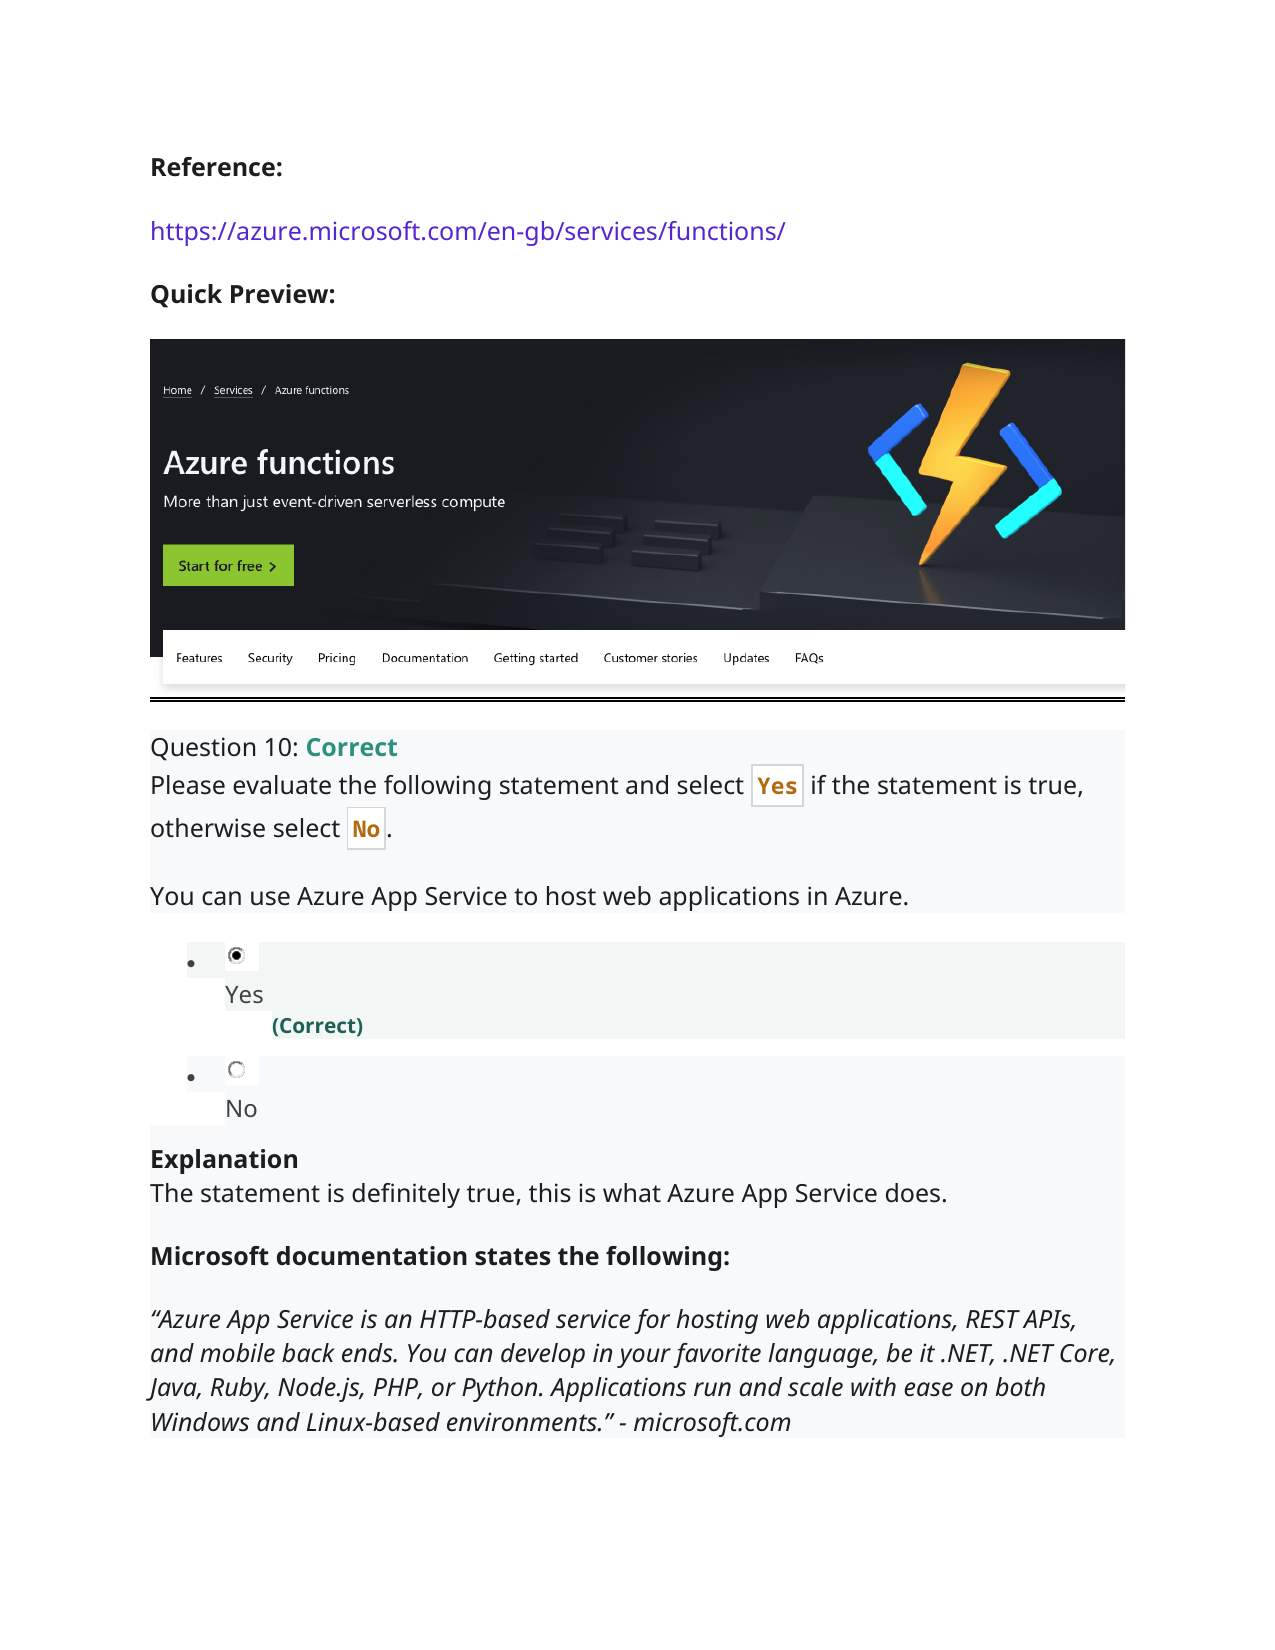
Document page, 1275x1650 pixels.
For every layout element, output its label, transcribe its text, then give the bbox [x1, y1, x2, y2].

list ​ [187, 942, 1125, 978]
picture [150, 339, 1125, 697]
text https://azure.microsoft.com/en-gb/services/functions/ [150, 213, 1125, 247]
text No [225, 1092, 1125, 1125]
text Reference: [150, 150, 1125, 184]
text The statement is definitely true, this is what Azure App Service does. [150, 1176, 1125, 1209]
text Please evaluate the following statement and select Yes if the statement is true, otherwise select No. [150, 764, 1125, 849]
text You can use Azure App Service to host web applications in Azure. [150, 879, 1125, 913]
text Question 10: Correct [150, 730, 1125, 764]
text (Correct) [272, 1011, 1125, 1039]
text Explanation [150, 1141, 1125, 1176]
text Microsoft documentation states the following: [150, 1239, 1125, 1273]
text Quick Preview: [150, 276, 1125, 311]
list ​ [187, 1056, 1125, 1092]
text Yes [225, 978, 1125, 1011]
text “Azure App Service is an HTTP-based service for hosting web applications, REST APIs, and mobile back ends. You can develop in your favorite language, be it .NET, .NET Core, Java, Ruby, Node.js, PHP, or Python. Applications run and scale with ease on both Windows and Linux-based environments.” - microsoft.com [150, 1302, 1125, 1438]
